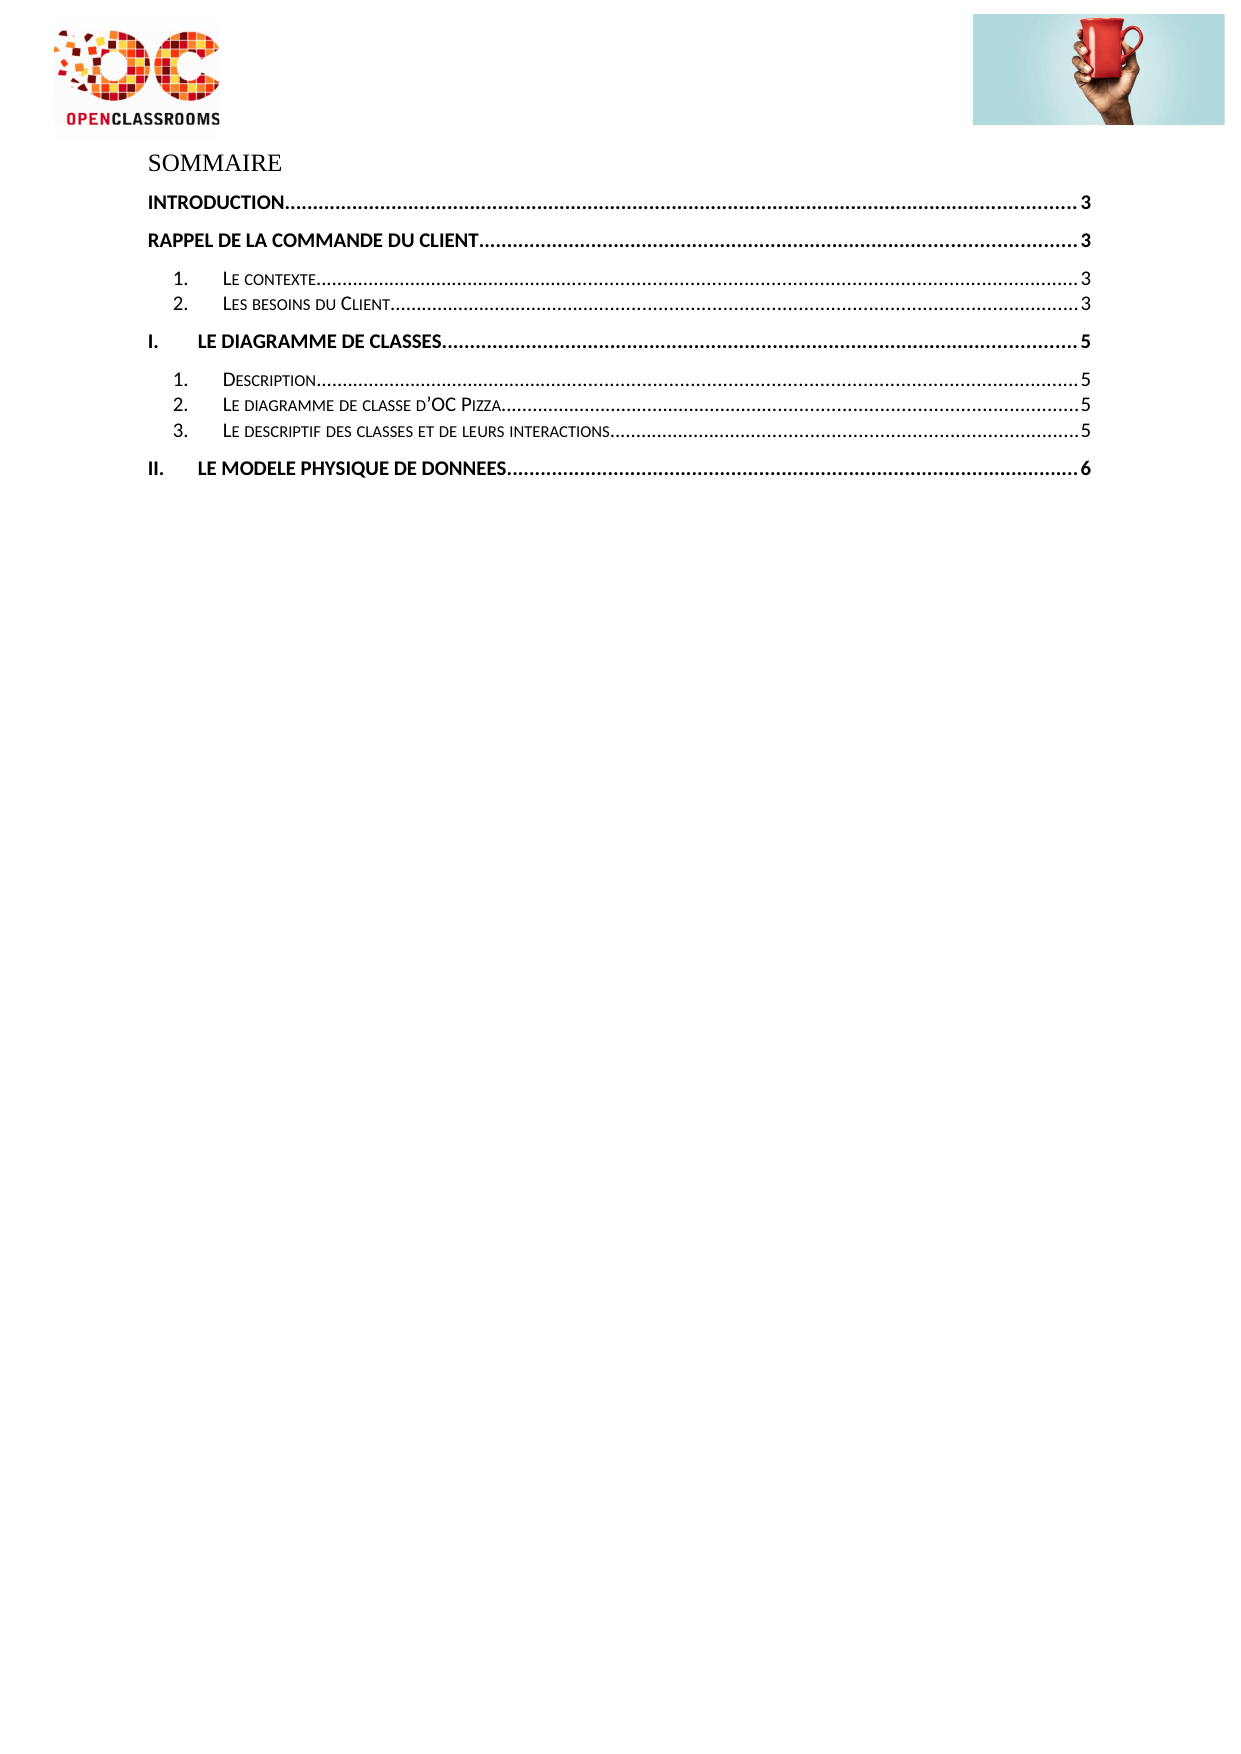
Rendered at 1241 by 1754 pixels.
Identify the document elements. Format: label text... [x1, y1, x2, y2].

text SOMMAIRE [148, 148, 1093, 176]
picture [972, 14, 1225, 125]
text 2. Le diagramme de classe d’OC Pizza 5 [173, 391, 1093, 417]
text 1. Le contexte 3 [173, 265, 1093, 290]
picture [53, 15, 220, 140]
text 2. Les besoins du Client 3 [173, 290, 1093, 316]
text RAPPEL DE LA COMMANDE DU CLIENT 3 [148, 227, 1093, 252]
text 1. Description 5 [173, 366, 1093, 391]
text 3. Le descriptif des classes et de leurs interactions 5 [173, 417, 1093, 442]
text II. LE MODELE PHYSIQUE DE DONNEES 6 [148, 455, 1093, 480]
text INTRODUCTION 3 [148, 189, 1093, 214]
text I. LE DIAGRAMME DE CLASSES 5 [148, 328, 1093, 353]
